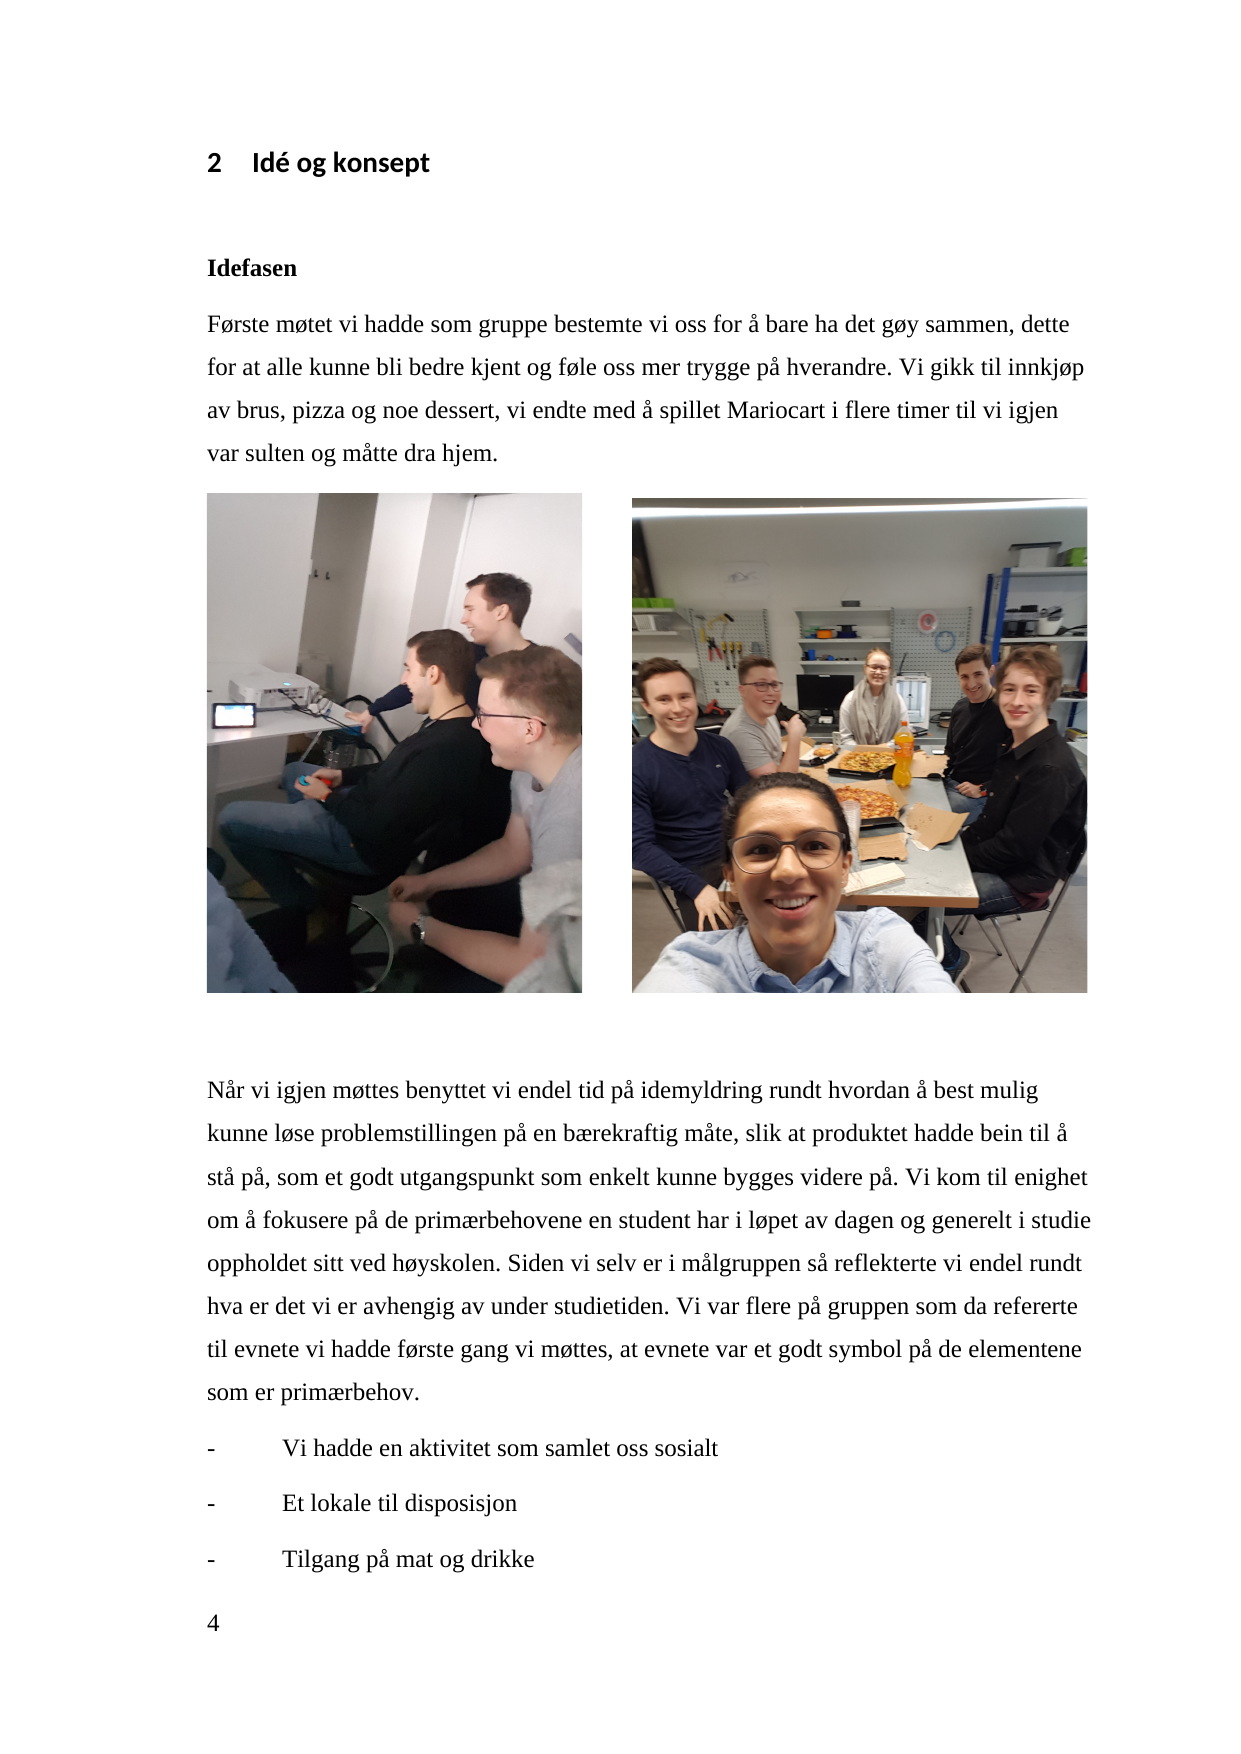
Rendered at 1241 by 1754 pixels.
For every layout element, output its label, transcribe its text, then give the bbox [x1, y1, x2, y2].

text Når vi igjen møttes benyttet vi endel tid på idemyldring rundt hvordan å best mulig kunne løse problemstillingen på en bærekraftig måte, slik at produktet hadde bein til å stå på, som et godt utgangspunkt som enkelt kunne bygges videre på. Vi kom til enighet om å fokusere på de primærbehovene en student har i løpet av dagen og generelt i studie oppholdet sitt ved høyskolen. Siden vi selv er i målgruppen så reflekterte vi endel rundt hva er det vi er avhengig av under studietiden. Vi var flere på gruppen som da refererte til evnete vi hadde første gang vi møttes, at evnete var et godt symbol på de elementene som er primærbehov. [207, 1075, 1092, 1406]
text - Tilgang på mat og drikke [207, 1544, 1092, 1573]
picture [206, 493, 583, 993]
text Første møtet vi hadde som gruppe bestemte vi oss for å bare ha det gøy sammen, dette for at alle kunne bli bedre kjent og føle oss mer trygge på hverandre. Vi gikk til innkjøp av brus, pizza og noe dessert, vi endte med å spillet Mariocart i flere timer til vi igjen var sulten og måtte dra hjem. [207, 309, 1092, 467]
text - Et lokale til disposisjon [207, 1488, 1092, 1517]
text - Vi hadde en aktivitet som samlet oss sosialt [207, 1433, 1092, 1462]
picture [632, 498, 1088, 993]
subtitle Idé og konsept [207, 144, 1092, 180]
text Idefasen [207, 253, 1092, 282]
